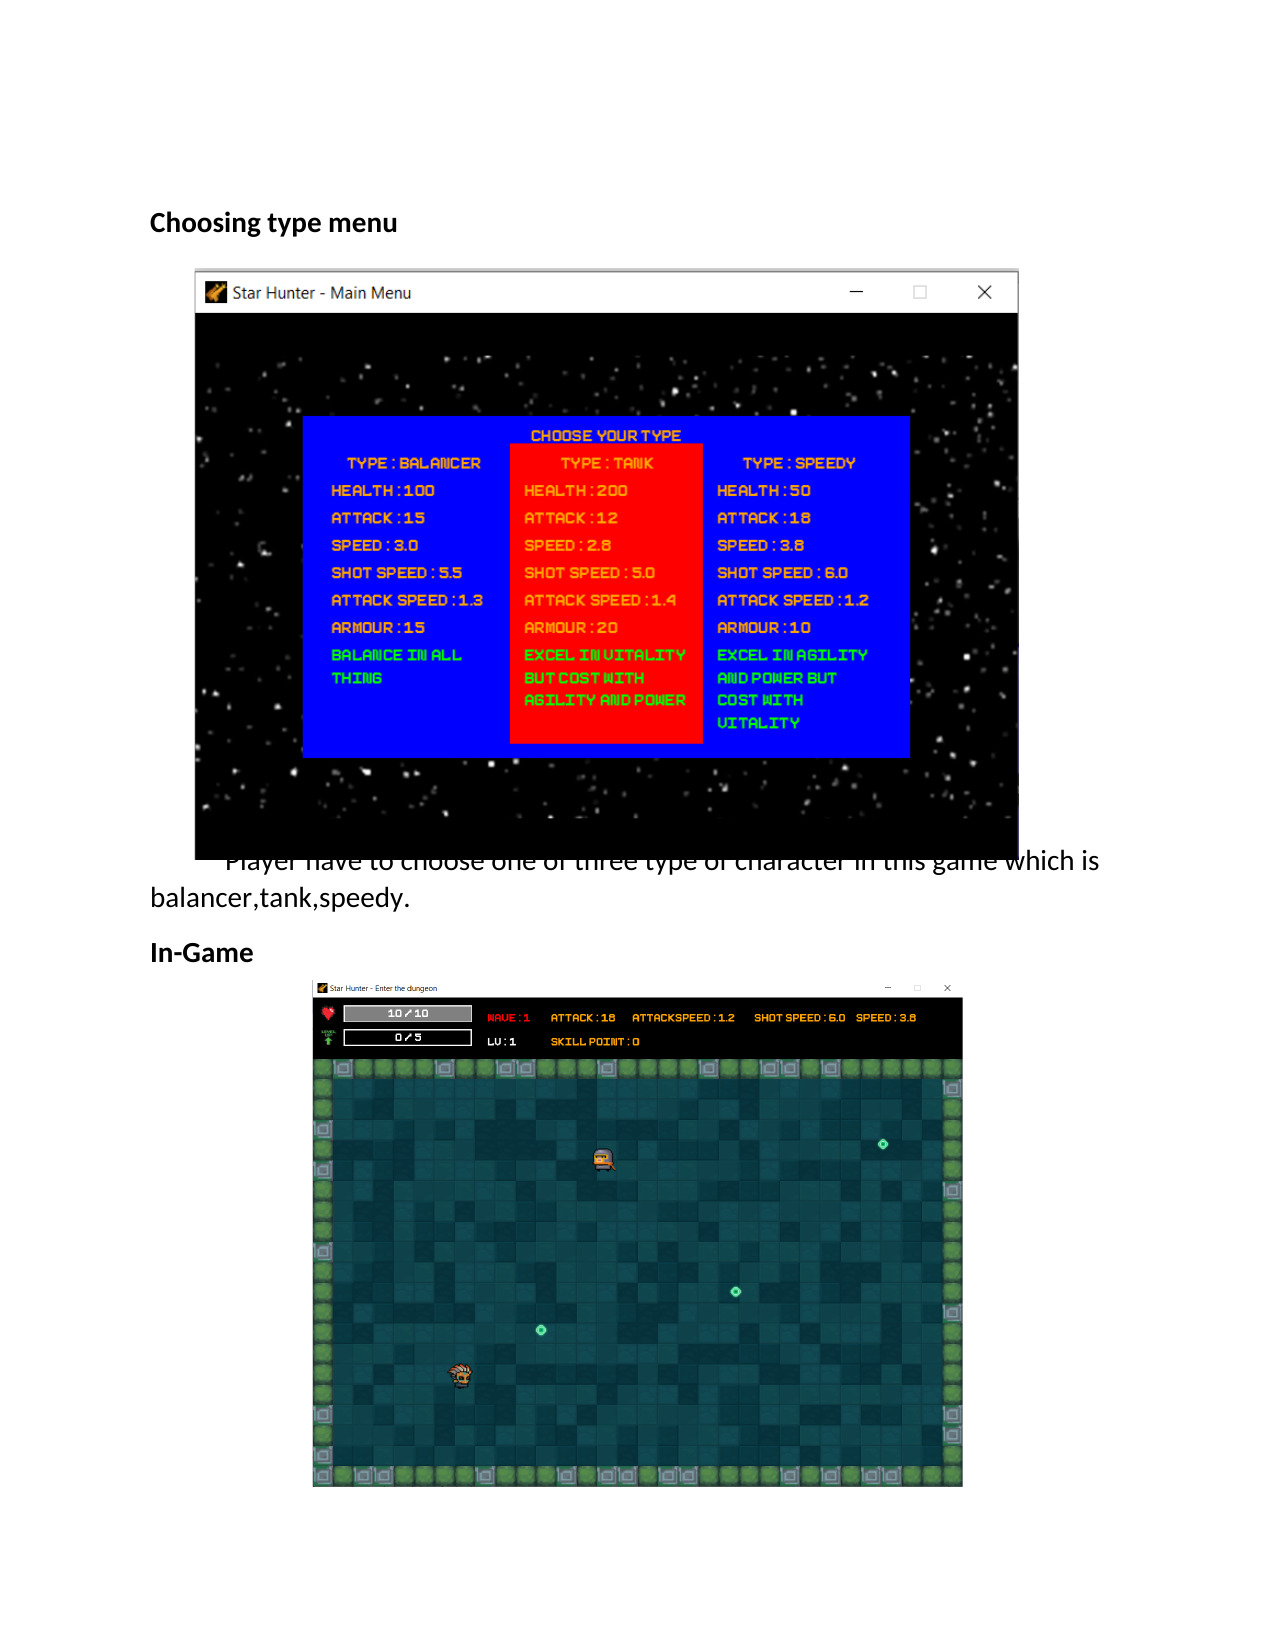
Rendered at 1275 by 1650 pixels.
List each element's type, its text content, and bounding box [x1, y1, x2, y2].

picture [194, 268, 1019, 860]
text Player have to choose one of three type of character in this game which is balancer,tank,speedy. [150, 842, 1125, 915]
text In-Game [150, 934, 1125, 969]
text Choosing type menu [150, 204, 1125, 240]
picture [312, 980, 963, 1487]
